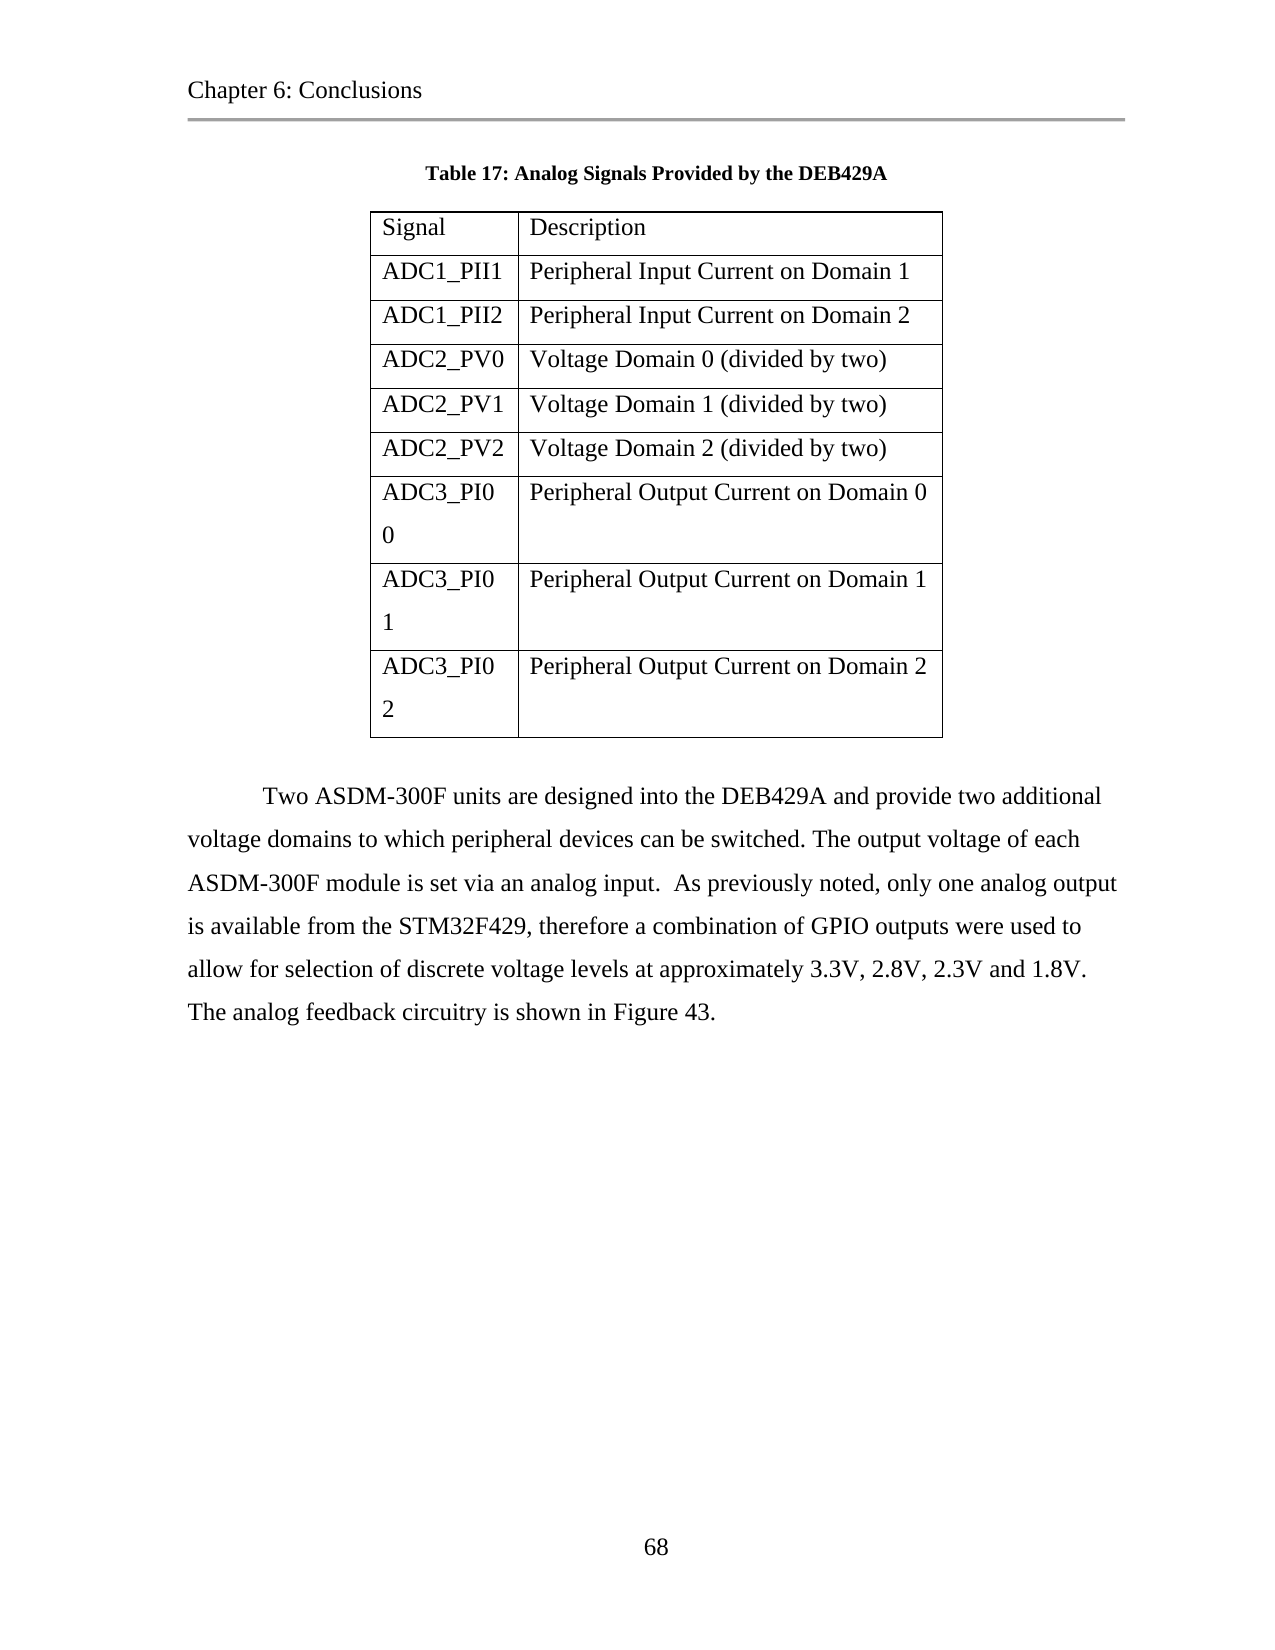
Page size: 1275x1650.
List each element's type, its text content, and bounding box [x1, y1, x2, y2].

table_cell Voltage Domain 1 (divided by two) [519, 389, 942, 432]
table_header Signal [371, 213, 518, 255]
table_cell Peripheral Input Current on Domain 2 [519, 301, 942, 343]
table_cell ADC1_PII1 [371, 256, 518, 299]
text Table 17: Analog Signals Provided by the DEB429A [187, 161, 1125, 185]
table_cell Peripheral Output Current on Domain 1 [519, 564, 942, 650]
table_cell ADC3_PI01 [371, 564, 518, 650]
table_cell Voltage Domain 0 (divided by two) [519, 345, 942, 388]
table_cell ADC3_PI00 [371, 477, 518, 563]
table_cell ADC2_PV0 [371, 345, 518, 388]
text Two ASDM-300F units are designed into the DEB429A and provide two additional voltage domains to which peripheral devices can be switched. The output voltage of each ASDM-300F module is set via an analog input. As previously noted, only one analog output is available from the STM32F429, therefore a combination of GPIO outputs were used to allow for selection of discrete voltage levels at approximately 3.3V, 2.8V, 2.3V and 1.8V. The analog feedback circuitry is shown in Figure 43. [187, 781, 1125, 1026]
table_cell ADC1_PII2 [371, 301, 518, 343]
table_cell ADC2_PV2 [371, 433, 518, 476]
table_cell Voltage Domain 2 (divided by two) [519, 433, 942, 476]
table_cell Peripheral Input Current on Domain 1 [519, 256, 942, 299]
table_cell Peripheral Output Current on Domain 2 [519, 651, 942, 737]
table_header Description [519, 213, 942, 255]
table_cell Peripheral Output Current on Domain 0 [519, 477, 942, 563]
table_cell ADC2_PV1 [371, 389, 518, 432]
table_cell ADC3_PI02 [371, 651, 518, 737]
